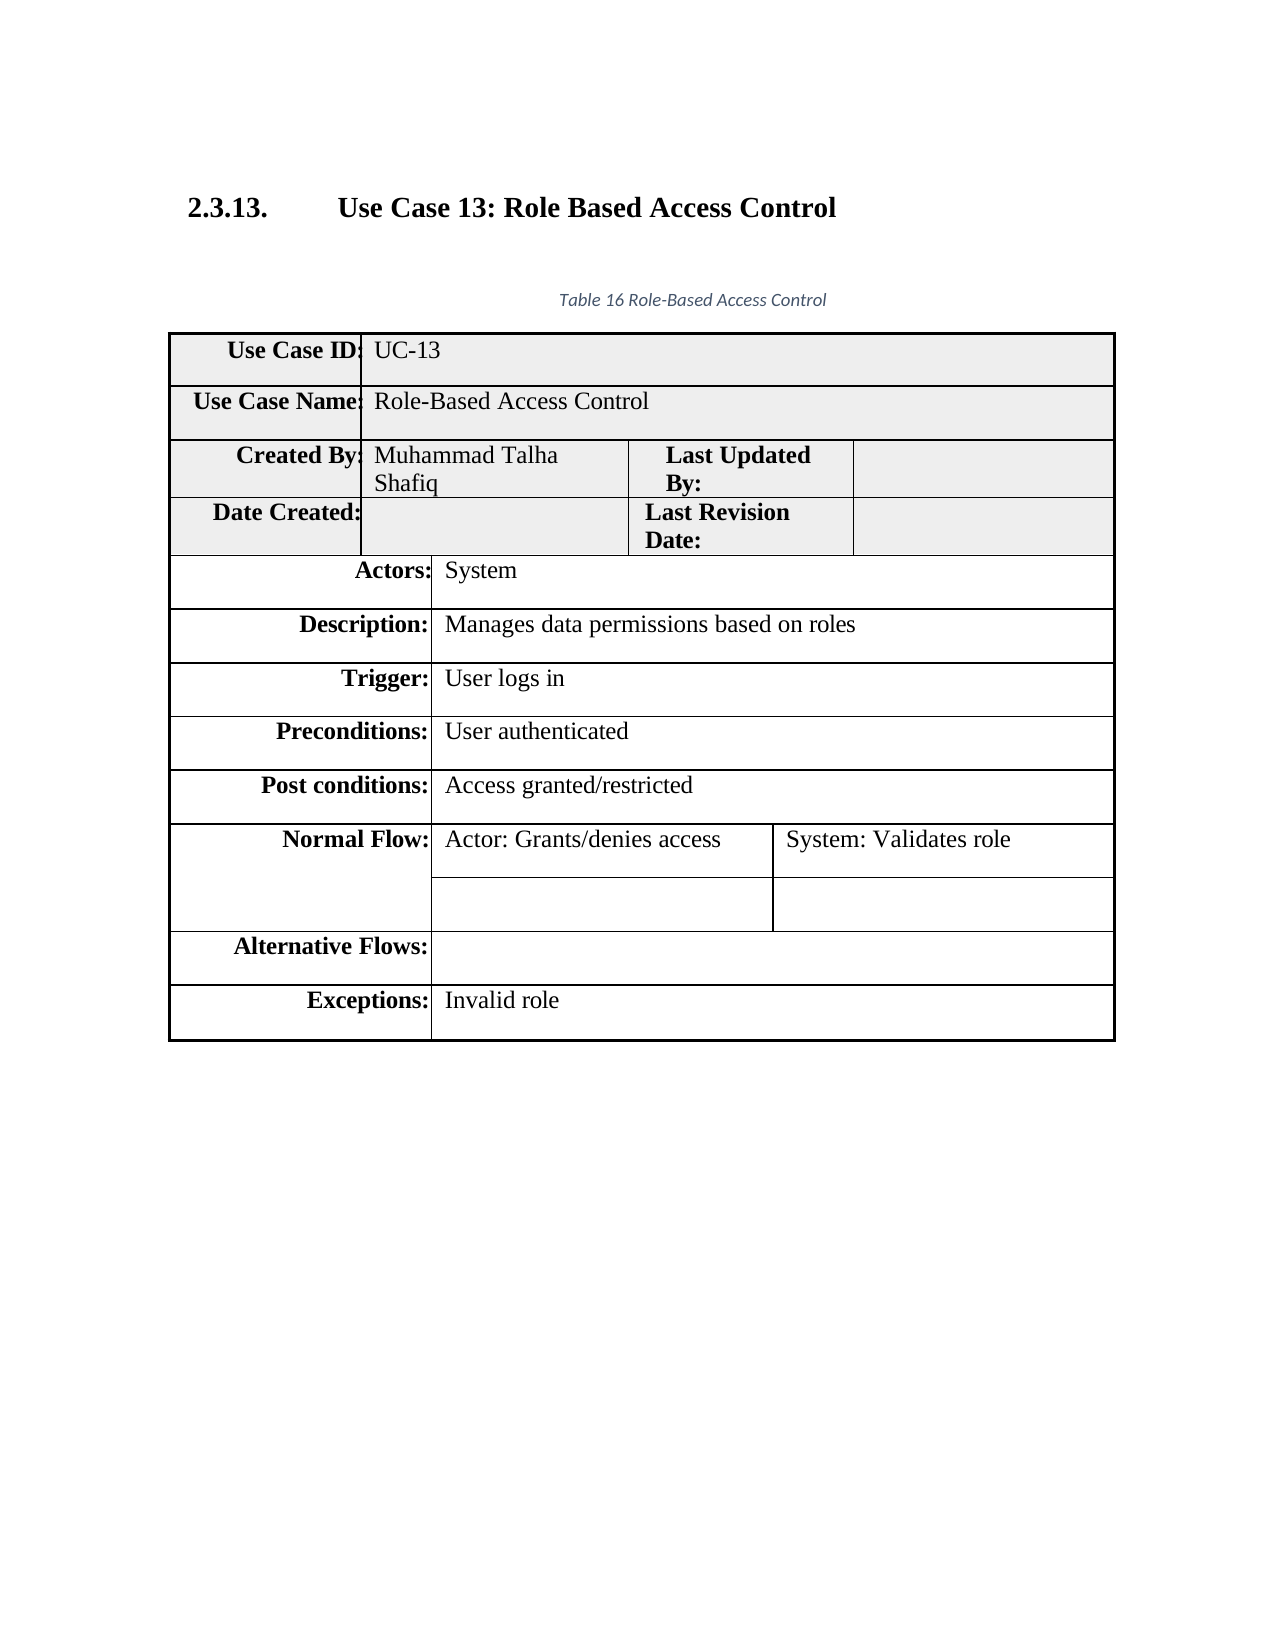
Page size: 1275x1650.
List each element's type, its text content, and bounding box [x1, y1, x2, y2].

table_cell Created By: [171, 441, 360, 497]
table_cell System [432, 556, 1113, 608]
table_cell Muhammad Talha Shafiq [362, 441, 628, 497]
table_cell [774, 878, 1113, 931]
table_cell [854, 441, 1113, 497]
table_cell User authenticated [432, 717, 1113, 769]
table_cell Alternative Flows: [171, 932, 431, 984]
table_cell Post conditions: [171, 771, 431, 823]
table_cell Description: [171, 610, 431, 662]
table_cell Invalid role [432, 986, 1113, 1039]
table_cell [362, 498, 628, 554]
table_cell [854, 498, 1113, 554]
table_cell Date Created: [171, 498, 360, 554]
table_cell Access granted/restricted [432, 771, 1113, 823]
text Table 16 Role-Based Access Control [112, 288, 1275, 311]
table_cell System: Validates role [774, 825, 1113, 877]
table_cell Manages data permissions based on roles [432, 610, 1113, 662]
table_cell Preconditions: [171, 717, 431, 769]
table_cell Actor: Grants/denies access [432, 825, 772, 877]
table_cell Last Updated By: [629, 441, 853, 497]
table_cell [432, 878, 772, 931]
table_cell Exceptions: [171, 986, 431, 1039]
subtitle Use Case 13: Role Based Access Control [187, 191, 1275, 224]
table_cell Last Revision Date: [629, 498, 853, 554]
table_cell Normal Flow: [171, 825, 431, 931]
table_cell Role-Based Access Control [362, 387, 1113, 439]
table_cell Use Case Name: [171, 387, 360, 439]
table_cell Trigger: [171, 664, 431, 716]
table_cell [432, 932, 1113, 984]
table_header Use Case ID: [171, 335, 360, 385]
table_cell Actors: [171, 556, 431, 608]
table_cell User logs in [432, 664, 1113, 716]
table_header UC-13 [362, 335, 1113, 385]
